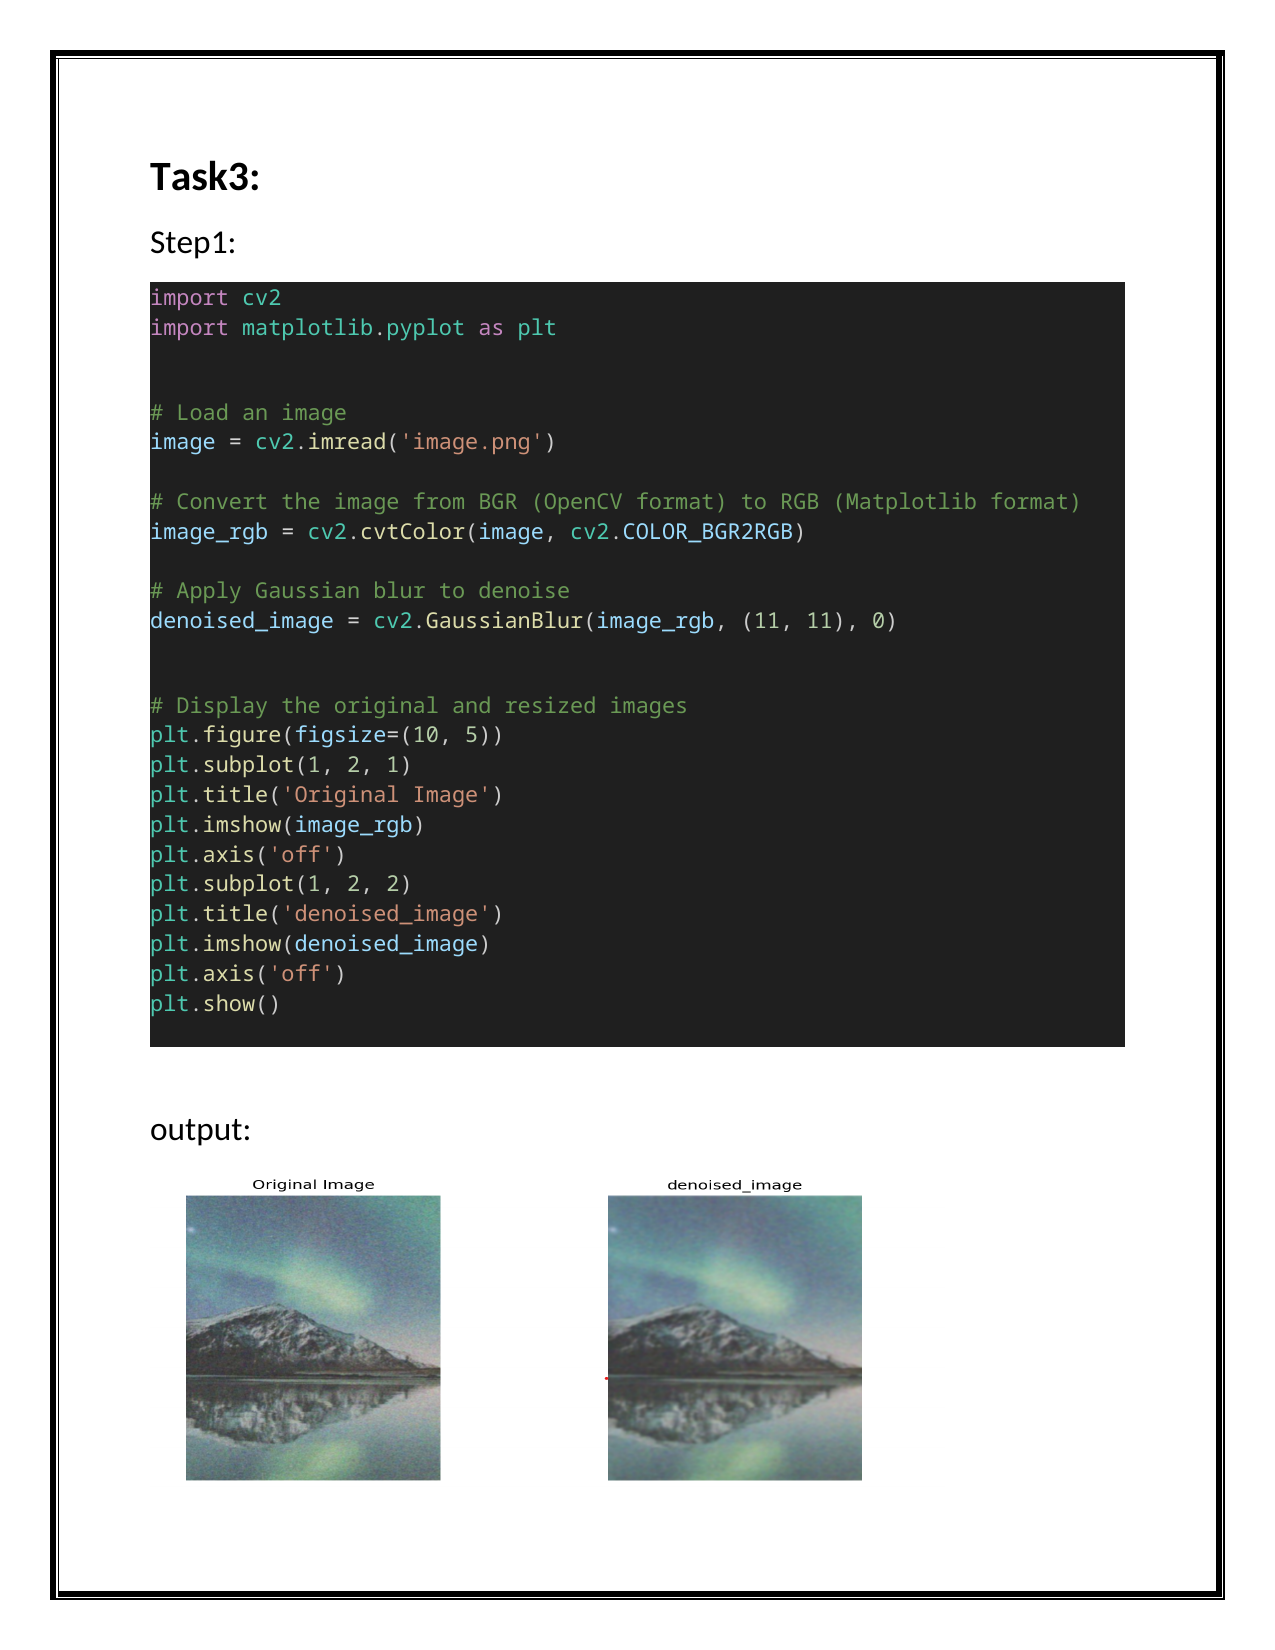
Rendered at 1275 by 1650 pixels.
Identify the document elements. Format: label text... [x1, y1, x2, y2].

text # Apply Gaussian blur to denoise [150, 575, 1125, 605]
text plt.imshow(image_rgb) [150, 809, 1125, 839]
text plt.show() [150, 988, 1125, 1017]
text plt.title('denoised_image') [150, 898, 1125, 928]
text plt.axis('off') [150, 839, 1125, 868]
text plt.subplot(1, 2, 1) [150, 749, 1125, 779]
text plt.imshow(denoised_image) [150, 928, 1125, 958]
picture [150, 1168, 945, 1487]
text # Load an image [150, 397, 1125, 426]
text plt.subplot(1, 2, 2) [150, 868, 1125, 898]
text plt.figure(figsize=(10, 5)) [150, 719, 1125, 749]
text Step1: [150, 222, 1125, 262]
text Task3: [150, 150, 1125, 201]
text import cv2 [150, 282, 1125, 312]
text denoised_image = cv2.GaussianBlur(image_rgb, (11, 11), 0) [150, 605, 1125, 635]
text # Display the original and resized images [150, 690, 1125, 719]
text output: [150, 1108, 1125, 1148]
text plt.title('Original Image') [150, 779, 1125, 809]
text image = cv2.imread('image.png') [150, 426, 1125, 456]
text image_rgb = cv2.cvtColor(image, cv2.COLOR_BGR2RGB) [150, 516, 1125, 546]
text import matplotlib.pyplot as plt [150, 312, 1125, 342]
text # Convert the image from BGR (OpenCV format) to RGB (Matplotlib format) [150, 486, 1125, 516]
text plt.axis('off') [150, 958, 1125, 988]
